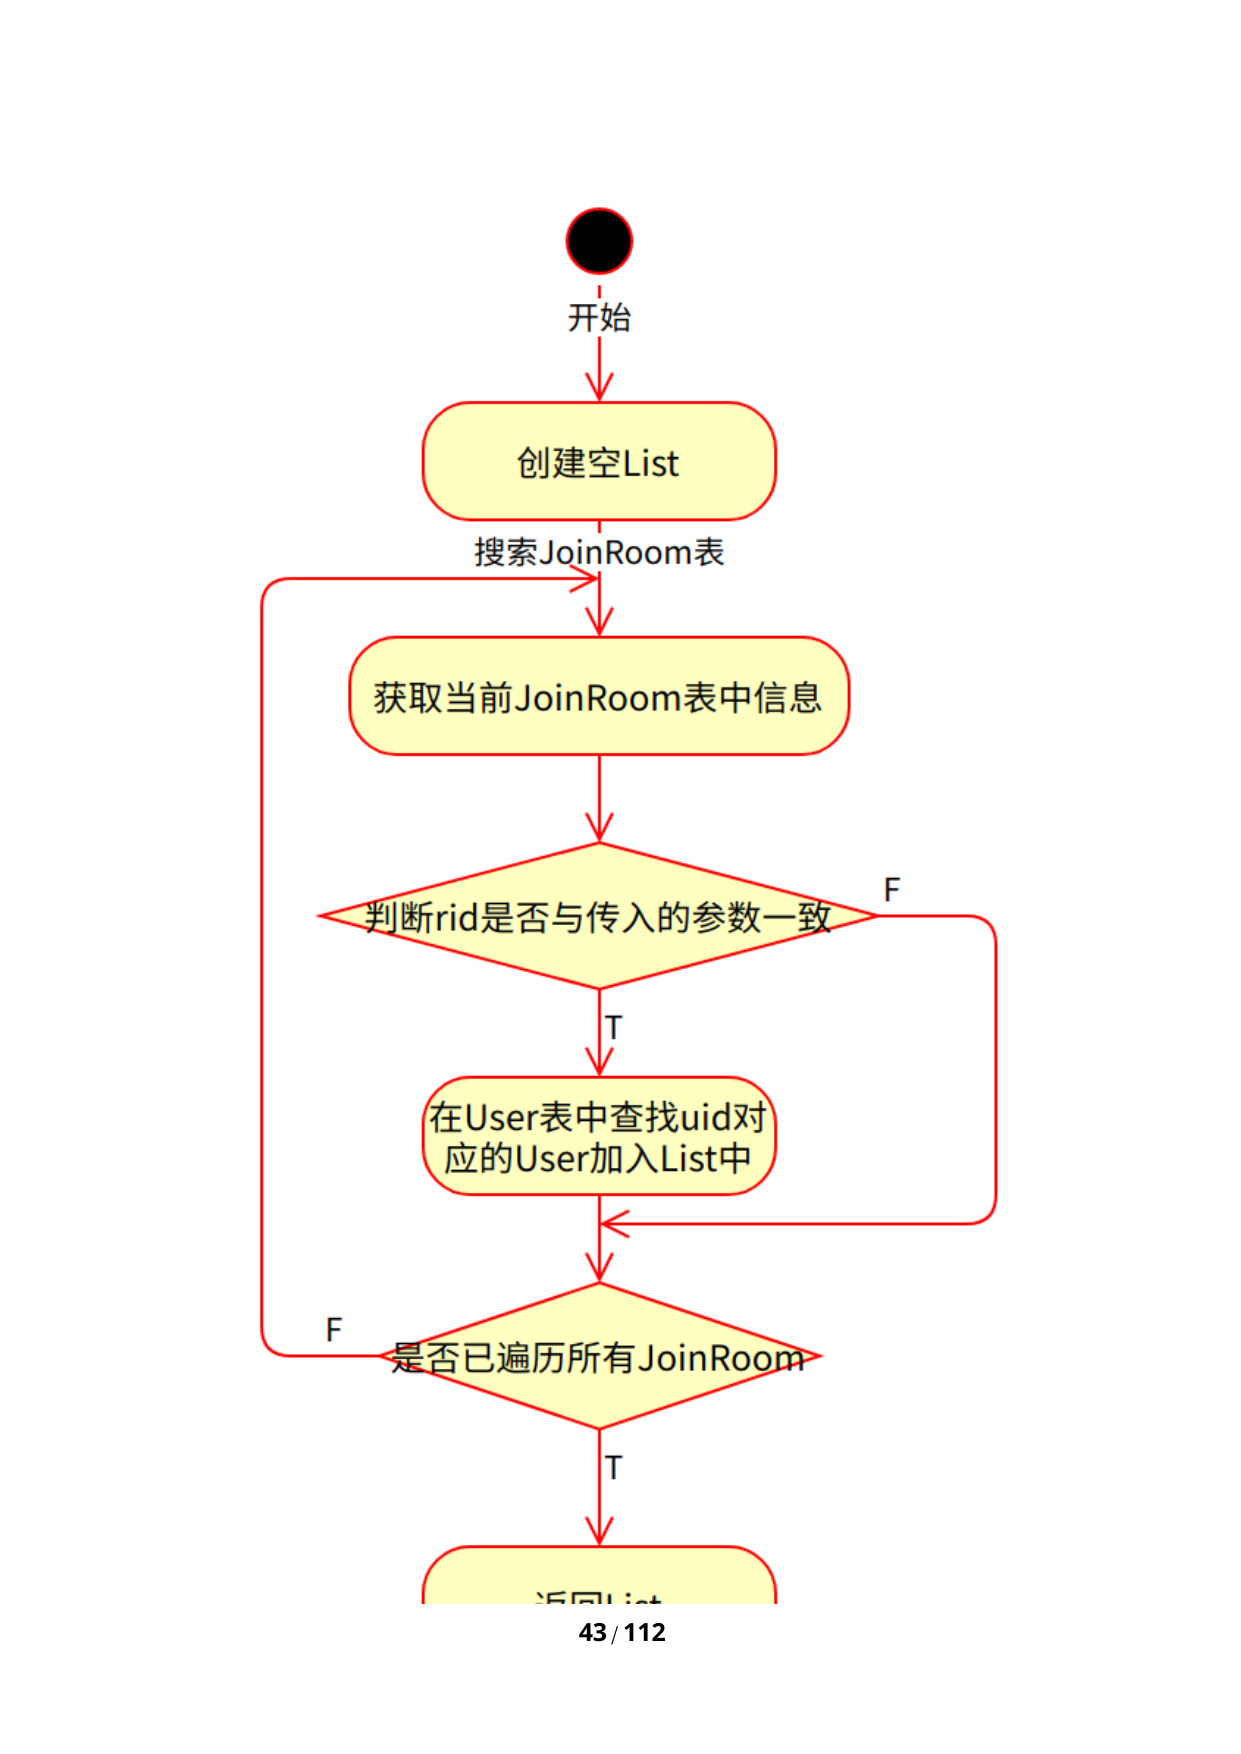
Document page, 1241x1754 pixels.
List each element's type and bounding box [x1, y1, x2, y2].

picture [187, 150, 1074, 1604]
